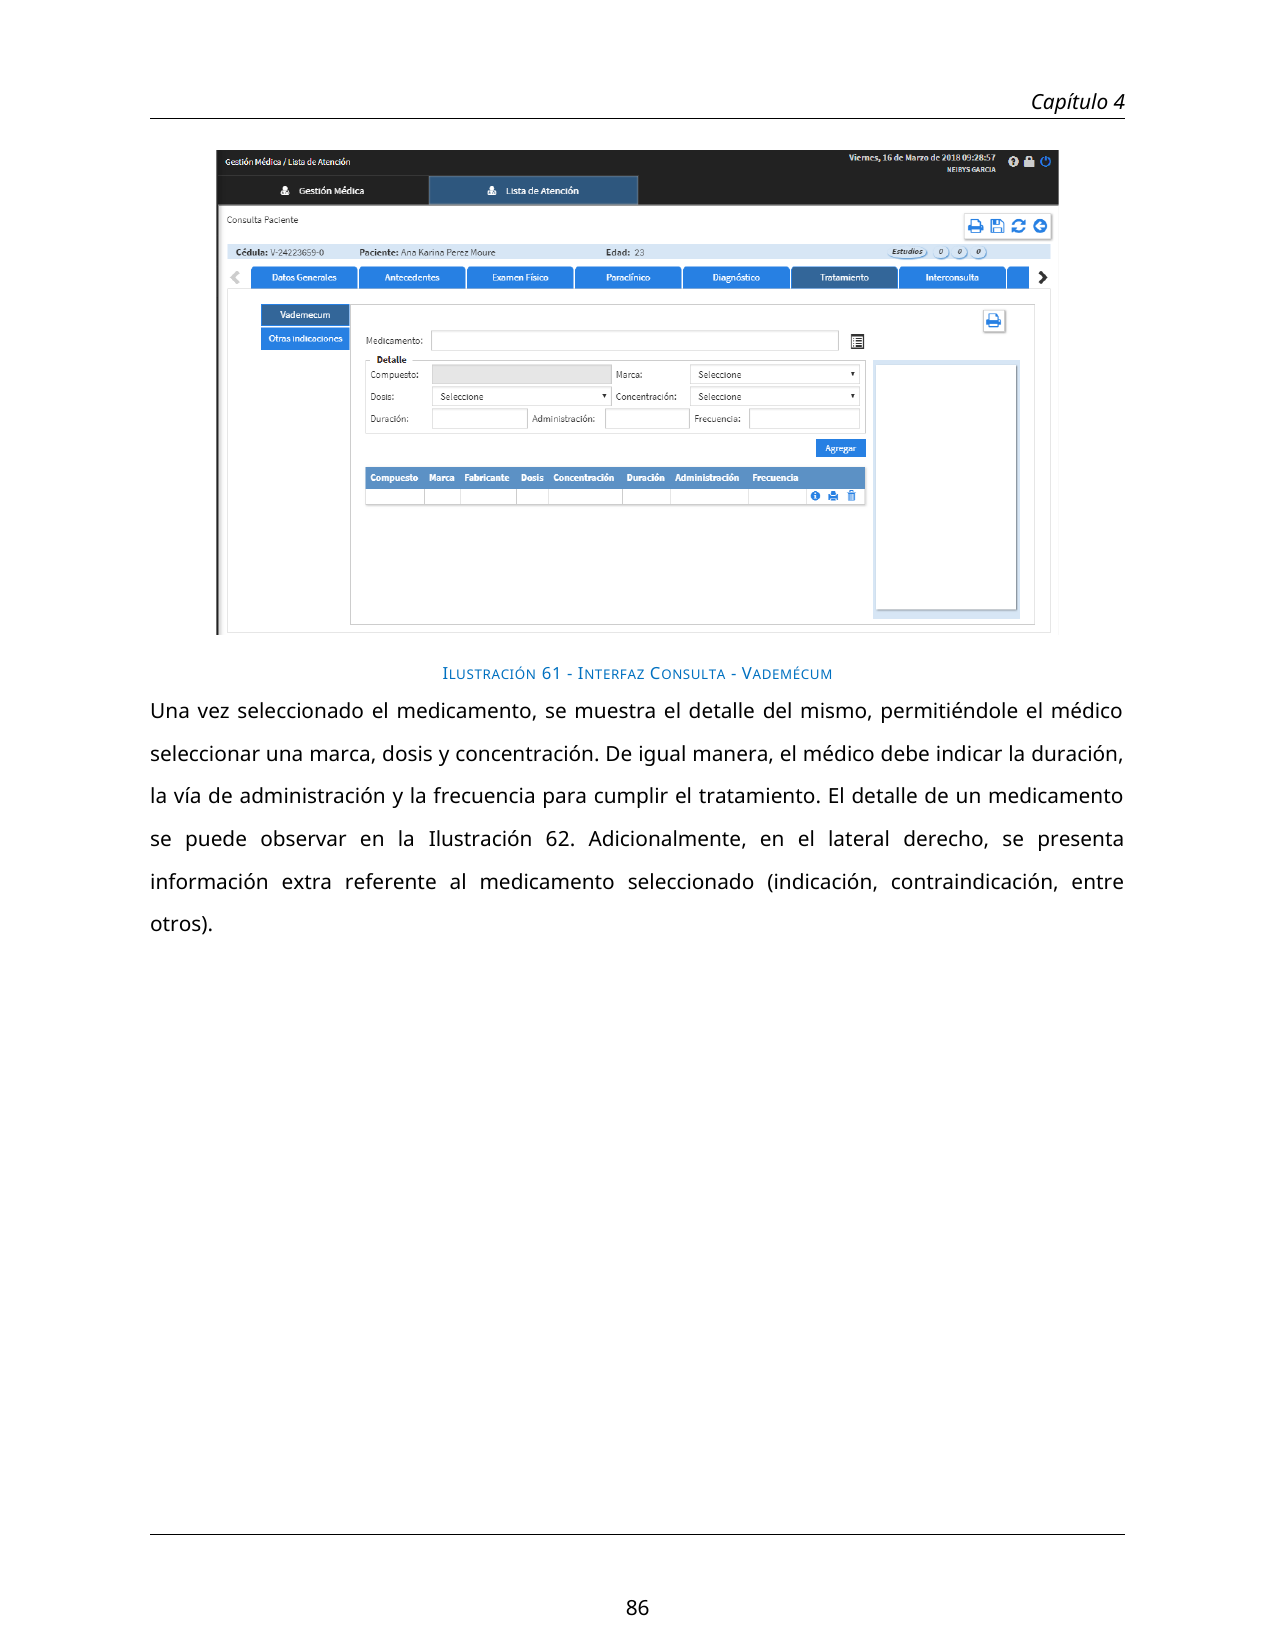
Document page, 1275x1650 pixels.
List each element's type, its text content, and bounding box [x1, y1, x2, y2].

picture [216, 150, 1059, 635]
text Una vez seleccionado el medicamento, se muestra el detalle del mismo, permitiéndole el médico seleccionar una marca, dosis y concentración. De igual manera, el médico debe indicar la duración, la vía de administración y la frecuencia para cumplir el tratamiento. El detalle de un medicamento se puede observar en la Ilustración 62. Adicionalmente, en el lateral derecho, se presenta información extra referente al medicamento seleccionado (indicación, contraindicación, entre otros). [150, 696, 1125, 938]
text Ilustración 61 - Interfaz Consulta - Vademécum [150, 661, 1125, 684]
